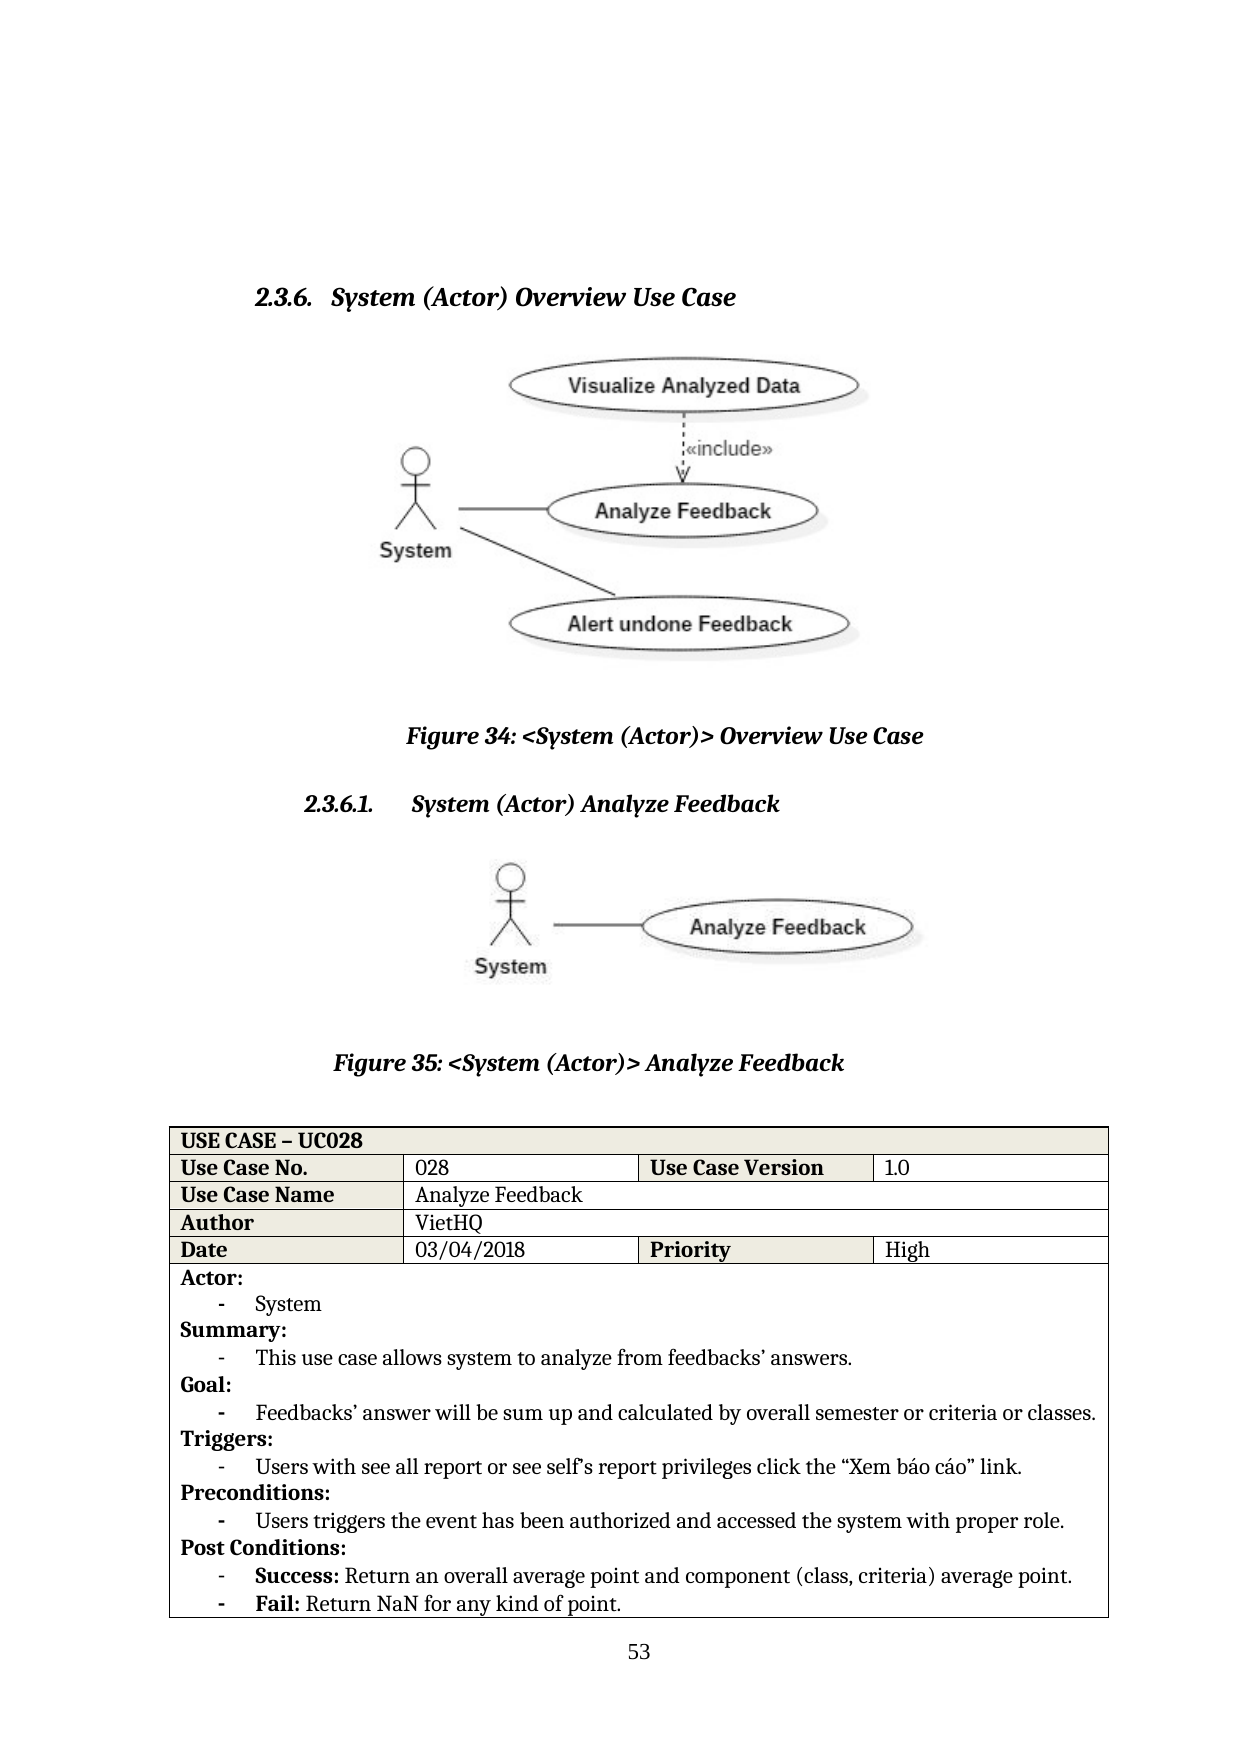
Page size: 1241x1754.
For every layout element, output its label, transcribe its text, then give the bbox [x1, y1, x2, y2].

table_cell Use Case Name [170, 1182, 403, 1208]
picture [357, 344, 920, 713]
text Figure 35: <System (Actor)> Analyze Feedback [106, 1049, 1071, 1078]
table_cell 03/04/2018 [404, 1237, 638, 1263]
table_cell Author [170, 1210, 403, 1236]
table_cell Use Case No. [170, 1155, 403, 1181]
table_cell Use Case Version [639, 1155, 873, 1181]
text Figure 34: <System (Actor)> Overview Use Case [406, 722, 1171, 751]
table_cell Date [170, 1237, 403, 1263]
table_cell 1.0 [874, 1155, 1108, 1181]
table_cell 028 [404, 1155, 638, 1181]
table_cell VietHQ [404, 1210, 1108, 1236]
table_cell Analyze Feedback [404, 1182, 1108, 1208]
list System (Actor) Overview Use Case [255, 282, 1171, 313]
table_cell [170, 1264, 1108, 1617]
list System (Actor) Analyze Feedback [304, 790, 1171, 818]
picture [452, 847, 975, 1049]
table_header USE CASE – UC028 [170, 1128, 1108, 1154]
table_cell Priority [639, 1237, 873, 1263]
table_cell High [874, 1237, 1108, 1263]
